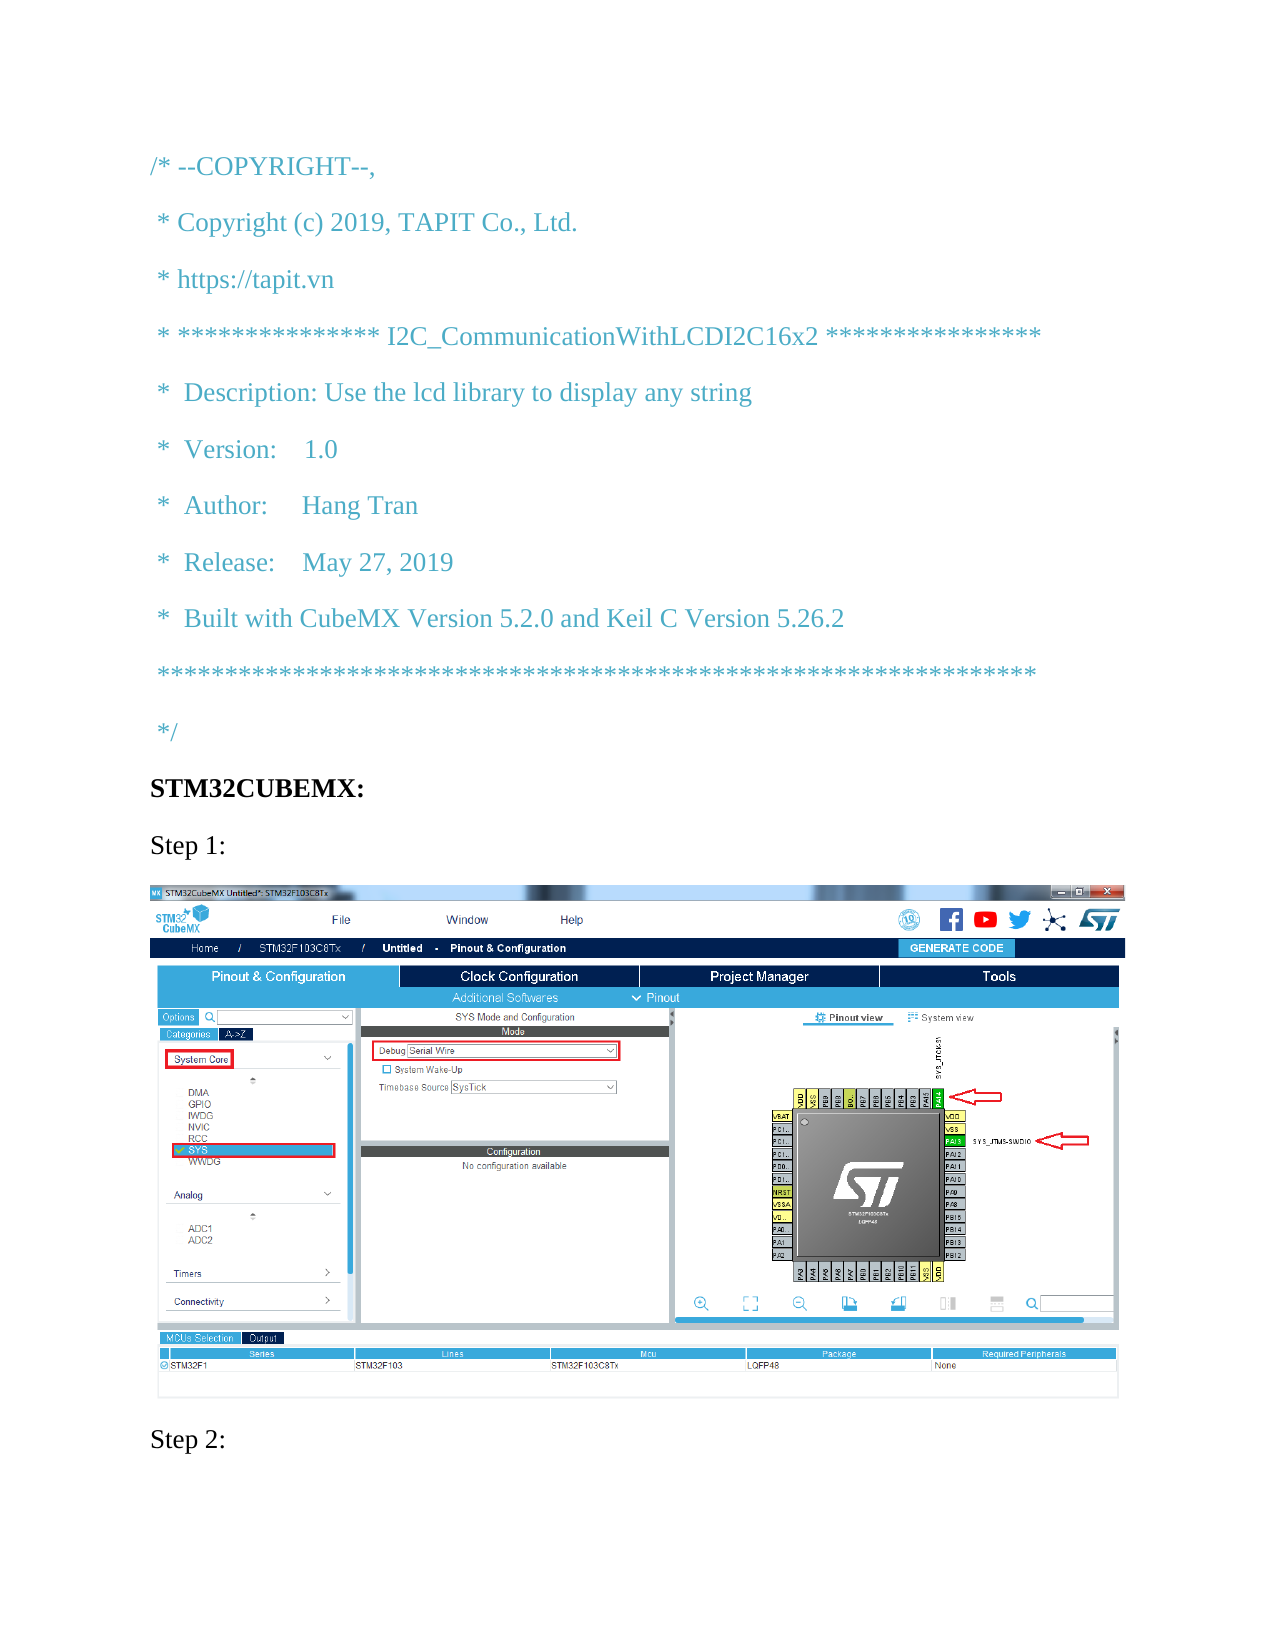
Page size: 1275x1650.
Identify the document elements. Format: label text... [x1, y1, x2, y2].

text * *************** I2C_CommunicationWithLCDI2C16x2 **************** [150, 320, 1125, 351]
text STM32CUBEMX: [150, 772, 1125, 803]
text /* --COPYRIGHT--, [150, 150, 1125, 181]
text * Author: Hang Tran [150, 489, 1125, 521]
text * https://tapit.vn [150, 263, 1125, 294]
picture [150, 885, 1125, 1399]
text Step 2: [150, 1423, 1125, 1455]
text */ [150, 716, 1125, 747]
text ***************************************************************** [150, 659, 1125, 690]
text * Built with CubeMX Version 5.2.0 and Keil C Version 5.26.2 [150, 602, 1125, 634]
text * Release: May 27, 2019 [150, 546, 1125, 577]
text Step 1: [150, 829, 1125, 860]
text * Description: Use the lcd library to display any string [150, 376, 1125, 407]
text * Version: 1.0 [150, 433, 1125, 464]
text * Copyright (c) 2019, TAPIT Co., Ltd. [150, 207, 1125, 238]
